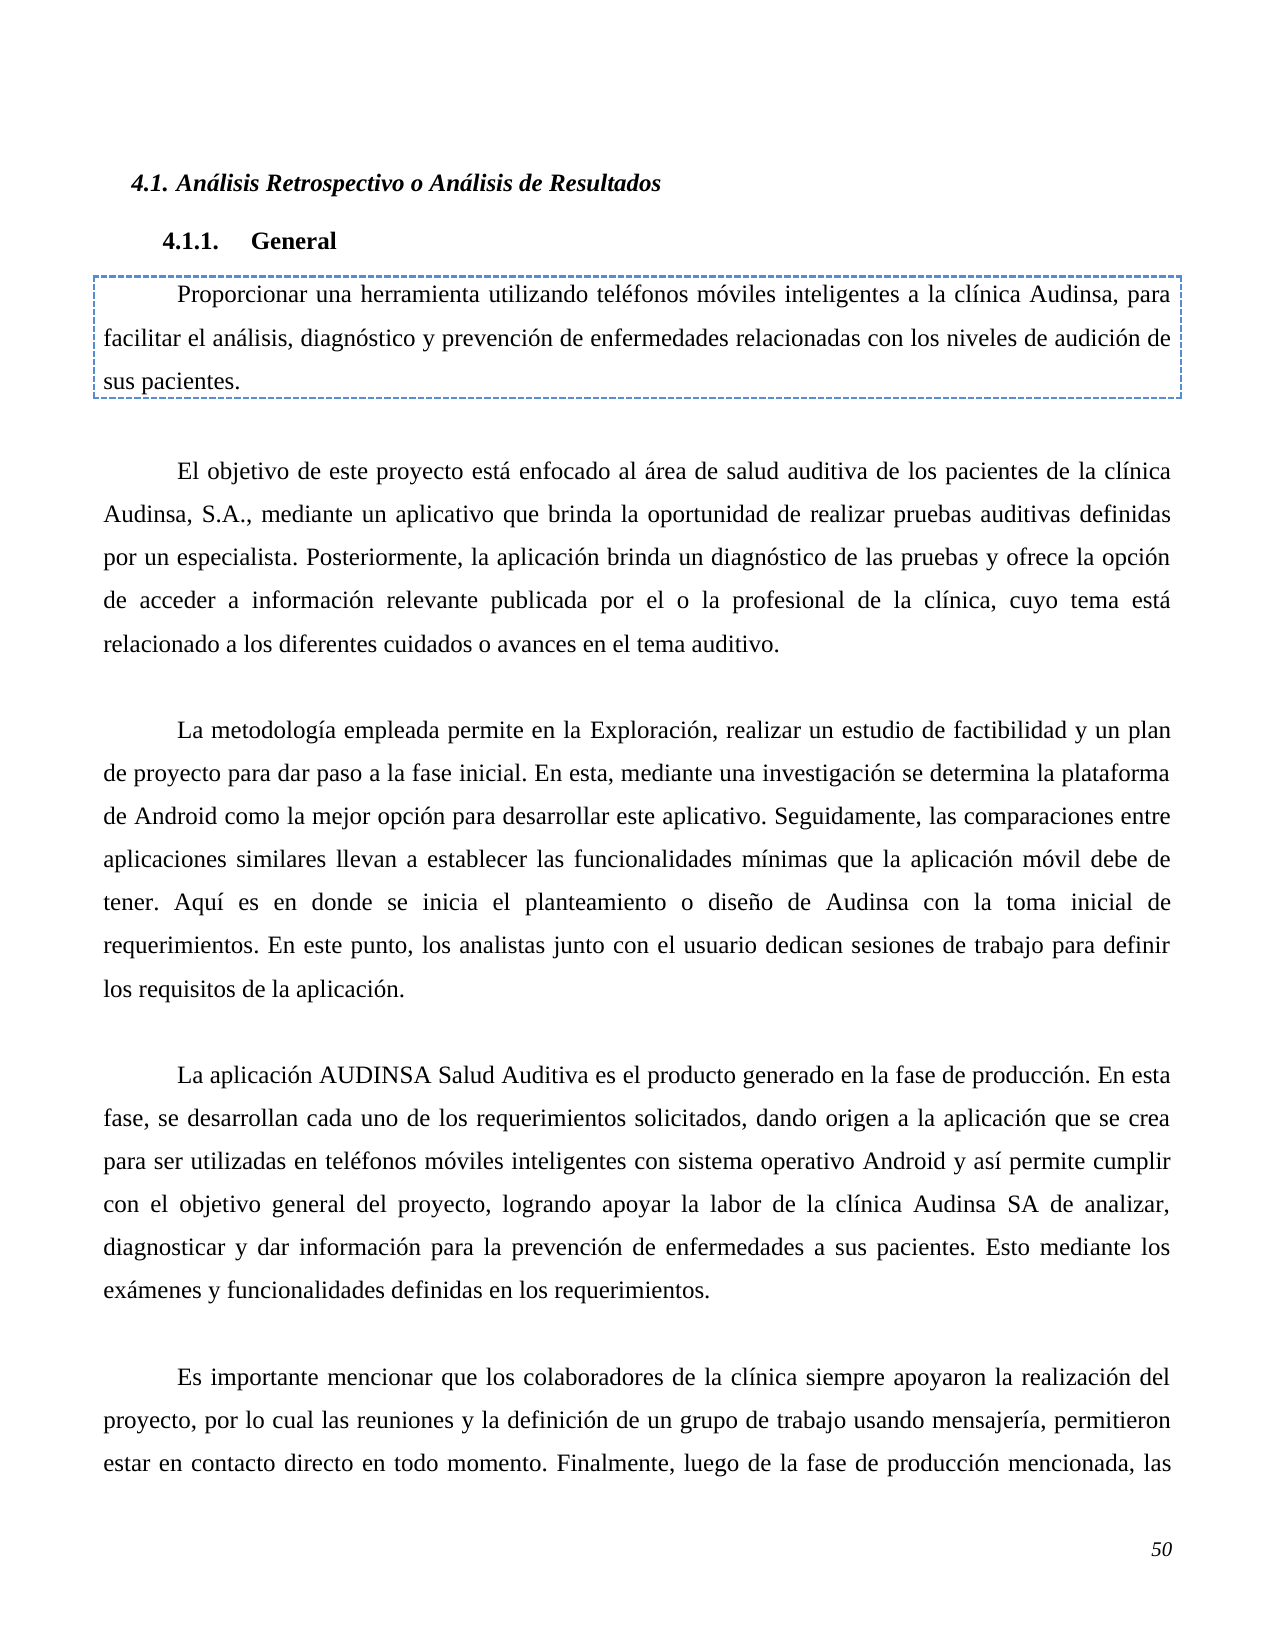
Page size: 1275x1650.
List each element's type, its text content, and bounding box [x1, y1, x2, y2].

text Proporcionar una herramienta utilizando teléfonos móviles inteligentes a la clínica Audinsa, para facilitar el análisis, diagnóstico y prevención de enfermedades relacionadas con los niveles de audición de sus pacientes. [93, 275, 1182, 399]
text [103, 1362, 1172, 1477]
text Análisis Retrospectivo o Análisis de Resultados [131, 168, 1172, 197]
text La metodología empleada permite en la Exploración, realizar un estudio de factibilidad y un plan de proyecto para dar paso a la fase inicial. En esta, mediante una investigación se determina la plataforma de Android como la mejor opción para desarrollar este aplicativo. Seguidamente, las comparaciones entre aplicaciones similares llevan a establecer las funcionalidades mínimas que la aplicación móvil debe de tener. Aquí es en donde se inicia el planteamiento o diseño de Audinsa con la toma inicial de requerimientos. En este punto, los analistas junto con el usuario dedican sesiones de trabajo para definir los requisitos de la aplicación. [103, 715, 1172, 1002]
text El objetivo de este proyecto está enfocado al área de salud auditiva de los pacientes de la clínica Audinsa, S.A., mediante un aplicativo que brinda la oportunidad de realizar pruebas auditivas definidas por un especialista. Posteriormente, la aplicación brinda un diagnóstico de las pruebas y ofrece la opción de acceder a información relevante publicada por el o la profesional de la clínica, cuyo tema está relacionado a los diferentes cuidados o avances en el tema auditivo. [103, 456, 1172, 657]
text La aplicación AUDINSA Salud Auditiva es el producto generado en la fase de producción. En esta fase, se desarrollan cada uno de los requerimientos solicitados, dando origen a la aplicación que se crea para ser utilizadas en teléfonos móviles inteligentes con sistema operativo Android y así permite cumplir con el objetivo general del proyecto, logrando apoyar la labor de la clínica Audinsa SA de analizar, diagnosticar y dar información para la prevención de enfermedades a sus pacientes. Esto mediante los exámenes y funcionalidades definidas en los requerimientos. [103, 1060, 1172, 1304]
text General [162, 226, 1172, 255]
